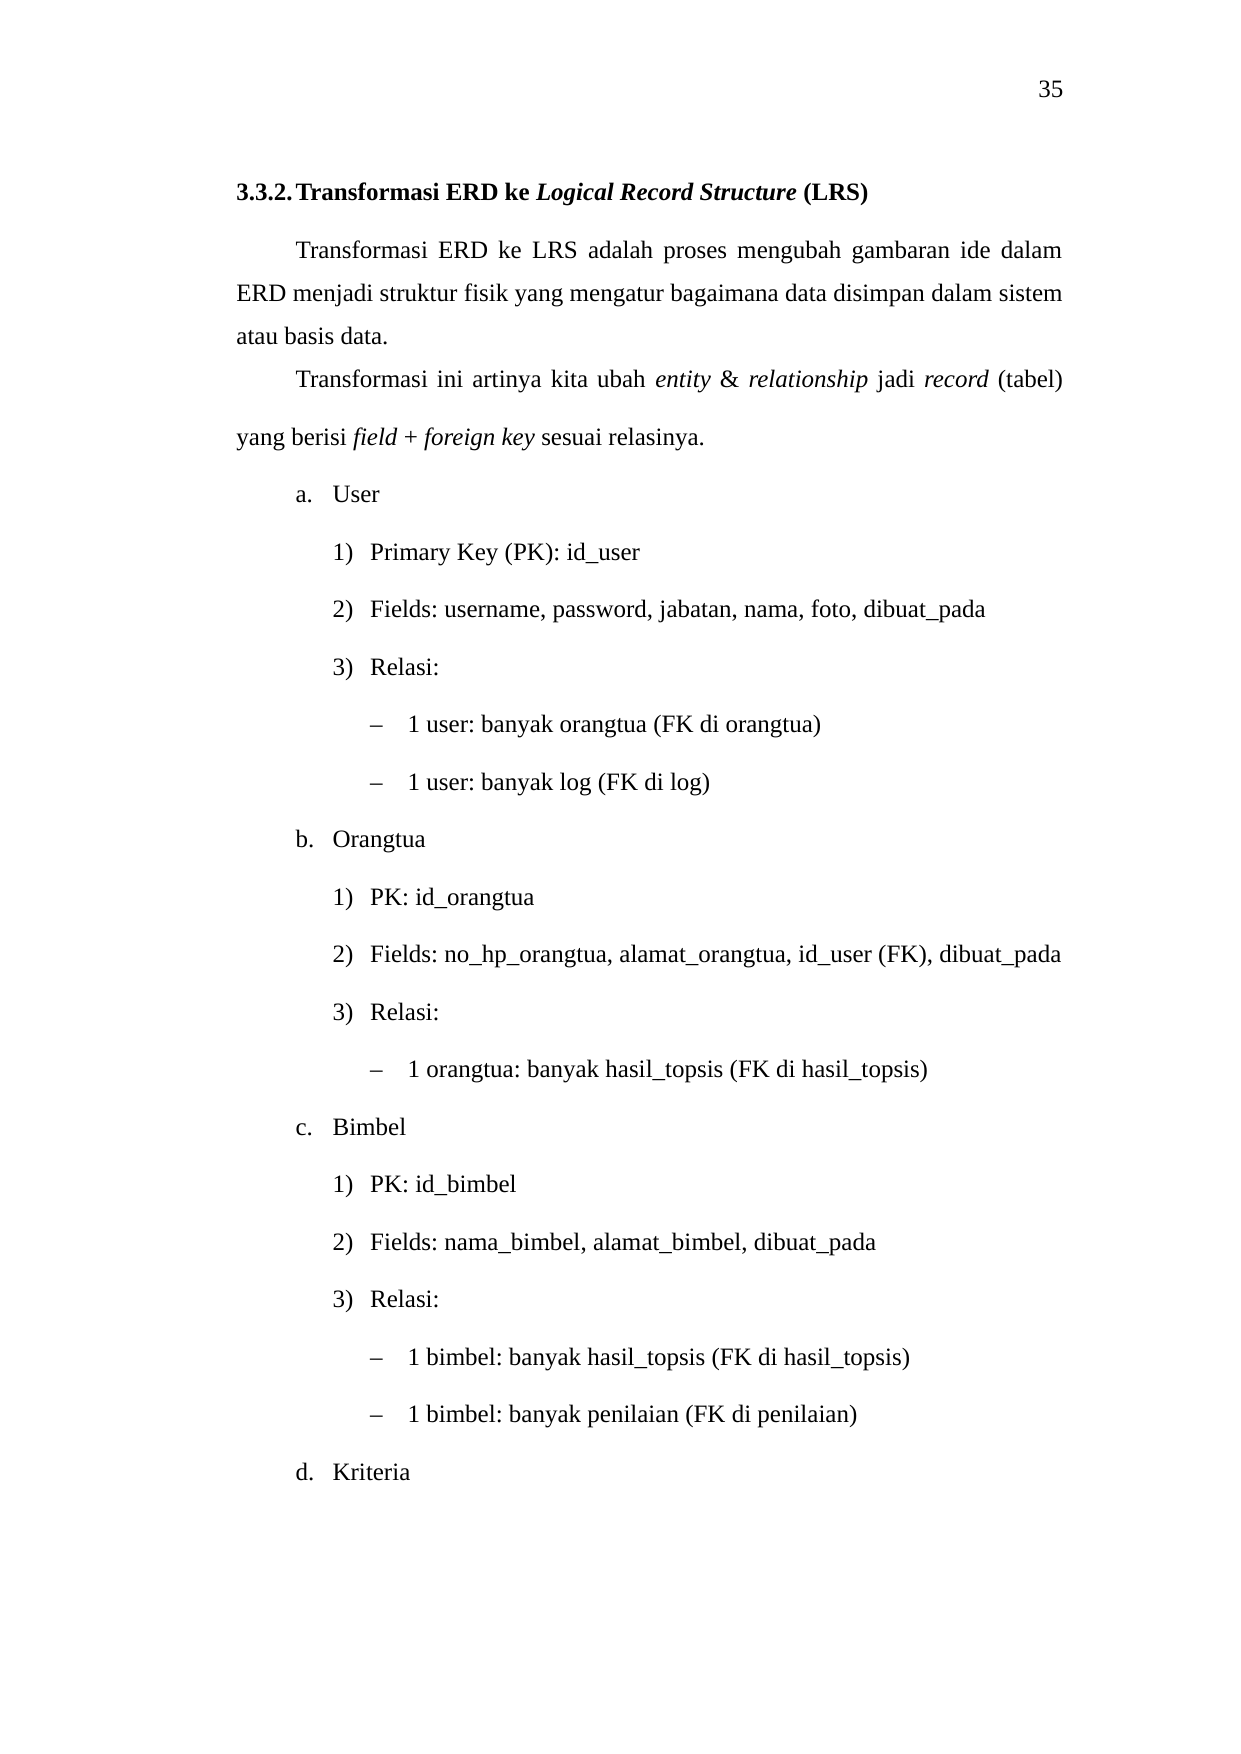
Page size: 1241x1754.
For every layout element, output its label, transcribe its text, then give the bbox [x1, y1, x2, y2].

list PK: id_orangtua [332, 882, 1063, 910]
list Orangtua [295, 824, 1063, 853]
list Kriteria [295, 1457, 1063, 1485]
list 1 bimbel: banyak hasil_topsis (FK di hasil_topsis) [370, 1342, 1063, 1370]
list Bimbel [295, 1112, 1063, 1140]
text Transformasi ini artinya kita ubah entity & relationship jadi record (tabel) yang berisi field + foreign key sesuai relasinya. [236, 364, 1063, 450]
list Relasi: [332, 1284, 1063, 1313]
list 1 bimbel: banyak penilaian (FK di penilaian) [370, 1399, 1063, 1428]
text Transformasi ERD ke LRS adalah proses mengubah gambaran ide dalam ERD menjadi struktur fisik yang mengatur bagaimana data disimpan dalam sistem atau basis data. [236, 235, 1063, 350]
subtitle Transformasi ERD ke Logical Record Structure (LRS) [236, 177, 1063, 206]
list User [295, 479, 1063, 508]
list 1 user: banyak log (FK di log) [370, 767, 1063, 795]
list 1 orangtua: banyak hasil_topsis (FK di hasil_topsis) [370, 1054, 1063, 1083]
list Fields: username, password, jabatan, nama, foto, dibuat_pada [332, 594, 1063, 623]
list PK: id_bimbel [332, 1169, 1063, 1198]
list 1 user: banyak orangtua (FK di orangtua) [370, 709, 1063, 738]
list Fields: nama_bimbel, alamat_bimbel, dibuat_pada [332, 1227, 1063, 1255]
list Fields: no_hp_orangtua, alamat_orangtua, id_user (FK), dibuat_pada [332, 939, 1063, 968]
list Relasi: [332, 997, 1063, 1025]
list Relasi: [332, 652, 1063, 680]
list Primary Key (PK): id_user [332, 537, 1063, 565]
